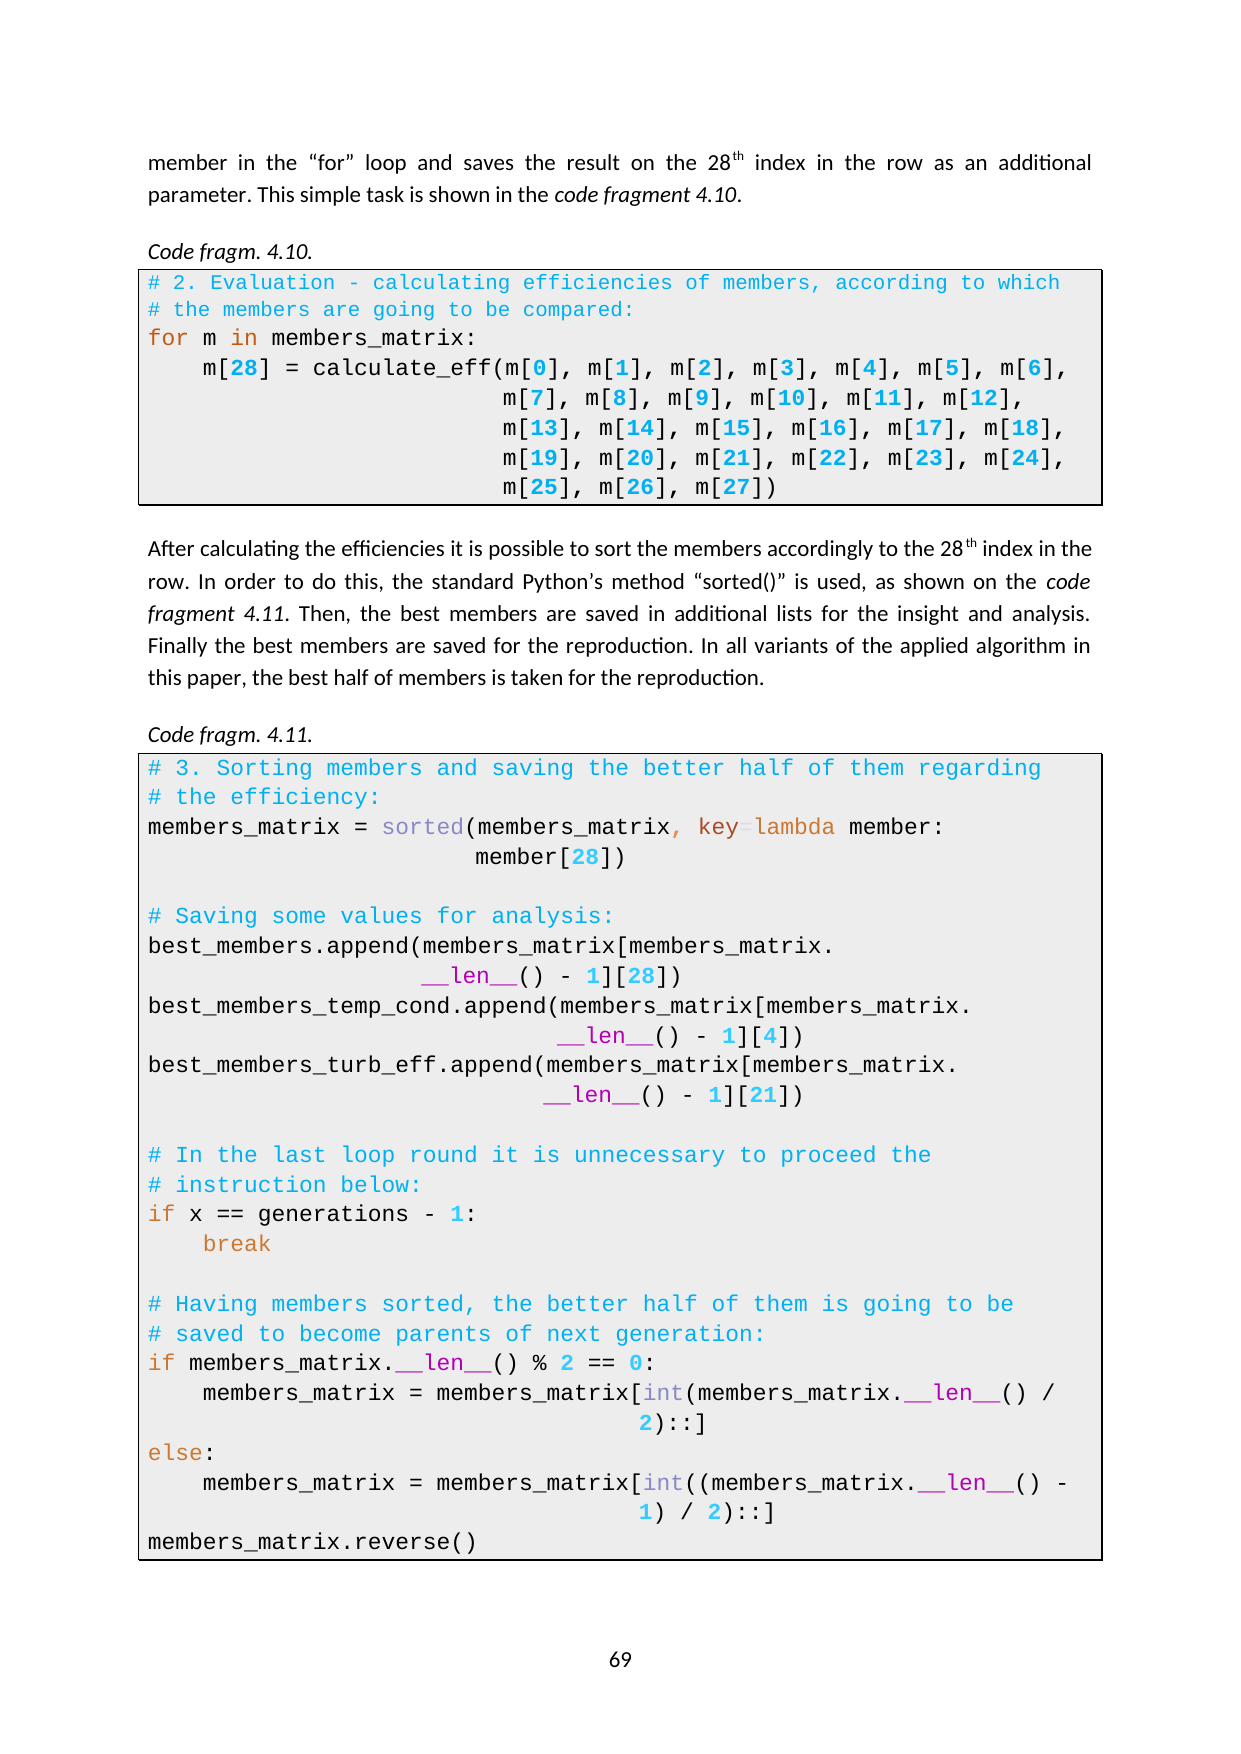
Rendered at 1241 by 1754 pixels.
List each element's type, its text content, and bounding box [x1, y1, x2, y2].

text # 2. Evaluation - calculating efficiencies of members, according to which [139, 270, 1101, 296]
text Code fragm. 4.11. [148, 721, 1093, 748]
text __len__() - 1][21]) # In the last loop round it is unnecessary to proceed the [139, 1080, 1101, 1169]
text # the members are going to be compared: [139, 296, 1101, 323]
text __len__() - 1][28]) [139, 961, 1101, 990]
text for m in members_matrix: m[28] = calculate_eff(m[0], m[1], m[2], m[3], m[4], m[5], m[6], m[7], m[8], m[9], m[10], m[11], m[12], m[13], m[14], m[15], m[16], m[17], m[18], m[19], m[20], m[21], m[22], m[23], m[24], m[25], m[26], m[27]) [139, 323, 1101, 504]
text __len__() - 1][4]) best_members_turb_eff.append(members_matrix[members_matrix. [139, 1021, 1101, 1080]
text Code fragm. 4.10. [148, 237, 1093, 265]
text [148, 148, 1093, 208]
text # 3. Sorting members and saving the better half of them regarding [139, 754, 1101, 782]
text best_members_temp_cond.append(members_matrix[members_matrix. [139, 991, 1101, 1020]
text After calculating the efficiencies it is possible to sort the members accordingly to the 28th index in the row. In order to do this, the standard Python’s method “sorted()” is used, as shown on the code fragment 4.11. Then, the best members are saved in additional lists for the insight and analysis. Finally the best members are saved for the reproduction. In all variants of the applied algorithm in this paper, the best half of members is taken for the reproduction. [148, 534, 1093, 691]
text # the efficiency: members_matrix = sorted(members_matrix, key=lambda member: member[28]) # Saving some values for analysis: best_members.append(members_matrix[members_matrix. [139, 782, 1101, 961]
text # saved to become parents of next generation: if members_matrix.__len__() % 2 == 0: members_matrix = members_matrix[int(members_matrix.__len__() / 2)::] else: members_matrix = members_matrix[int((members_matrix.__len__() - 1) / 2)::] members_matrix.reverse() [139, 1319, 1101, 1559]
text # instruction below: if x == generations - 1: break # Having members sorted, the better half of them is going to be [139, 1170, 1101, 1318]
